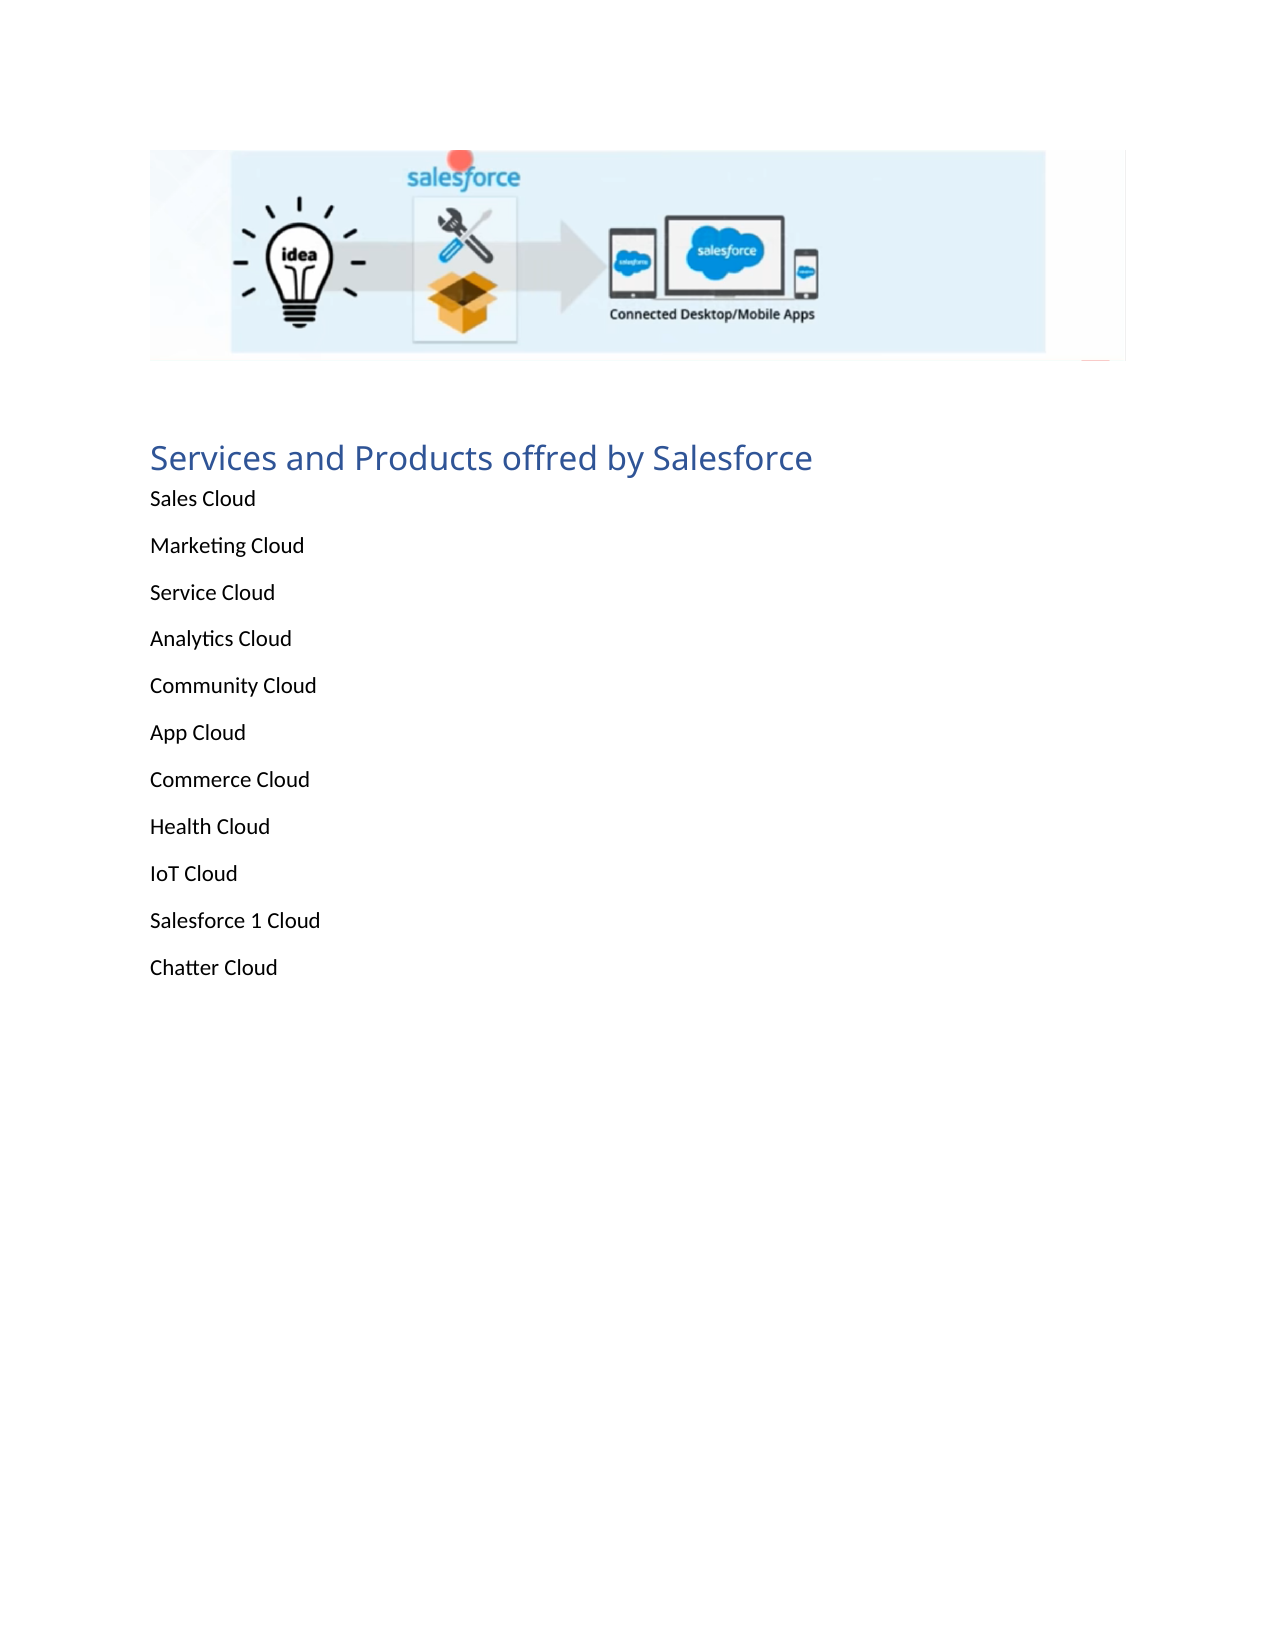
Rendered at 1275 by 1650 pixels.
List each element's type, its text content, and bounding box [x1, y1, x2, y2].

picture [150, 150, 1125, 361]
text Community Cloud [150, 671, 1125, 699]
text Health Cloud [150, 812, 1125, 840]
text Commerce Cloud [150, 765, 1125, 793]
text Sales Cloud [150, 484, 1125, 512]
text Chatter Cloud [150, 953, 1125, 981]
text Analytics Cloud [150, 624, 1125, 653]
text Marketing Cloud [150, 531, 1125, 559]
text Service Cloud [150, 578, 1125, 606]
subtitle Services and Products offred by Salesforce [150, 435, 1125, 480]
text IoT Cloud [150, 859, 1125, 887]
text Salesforce 1 Cloud [150, 906, 1125, 934]
text App Cloud [150, 718, 1125, 746]
